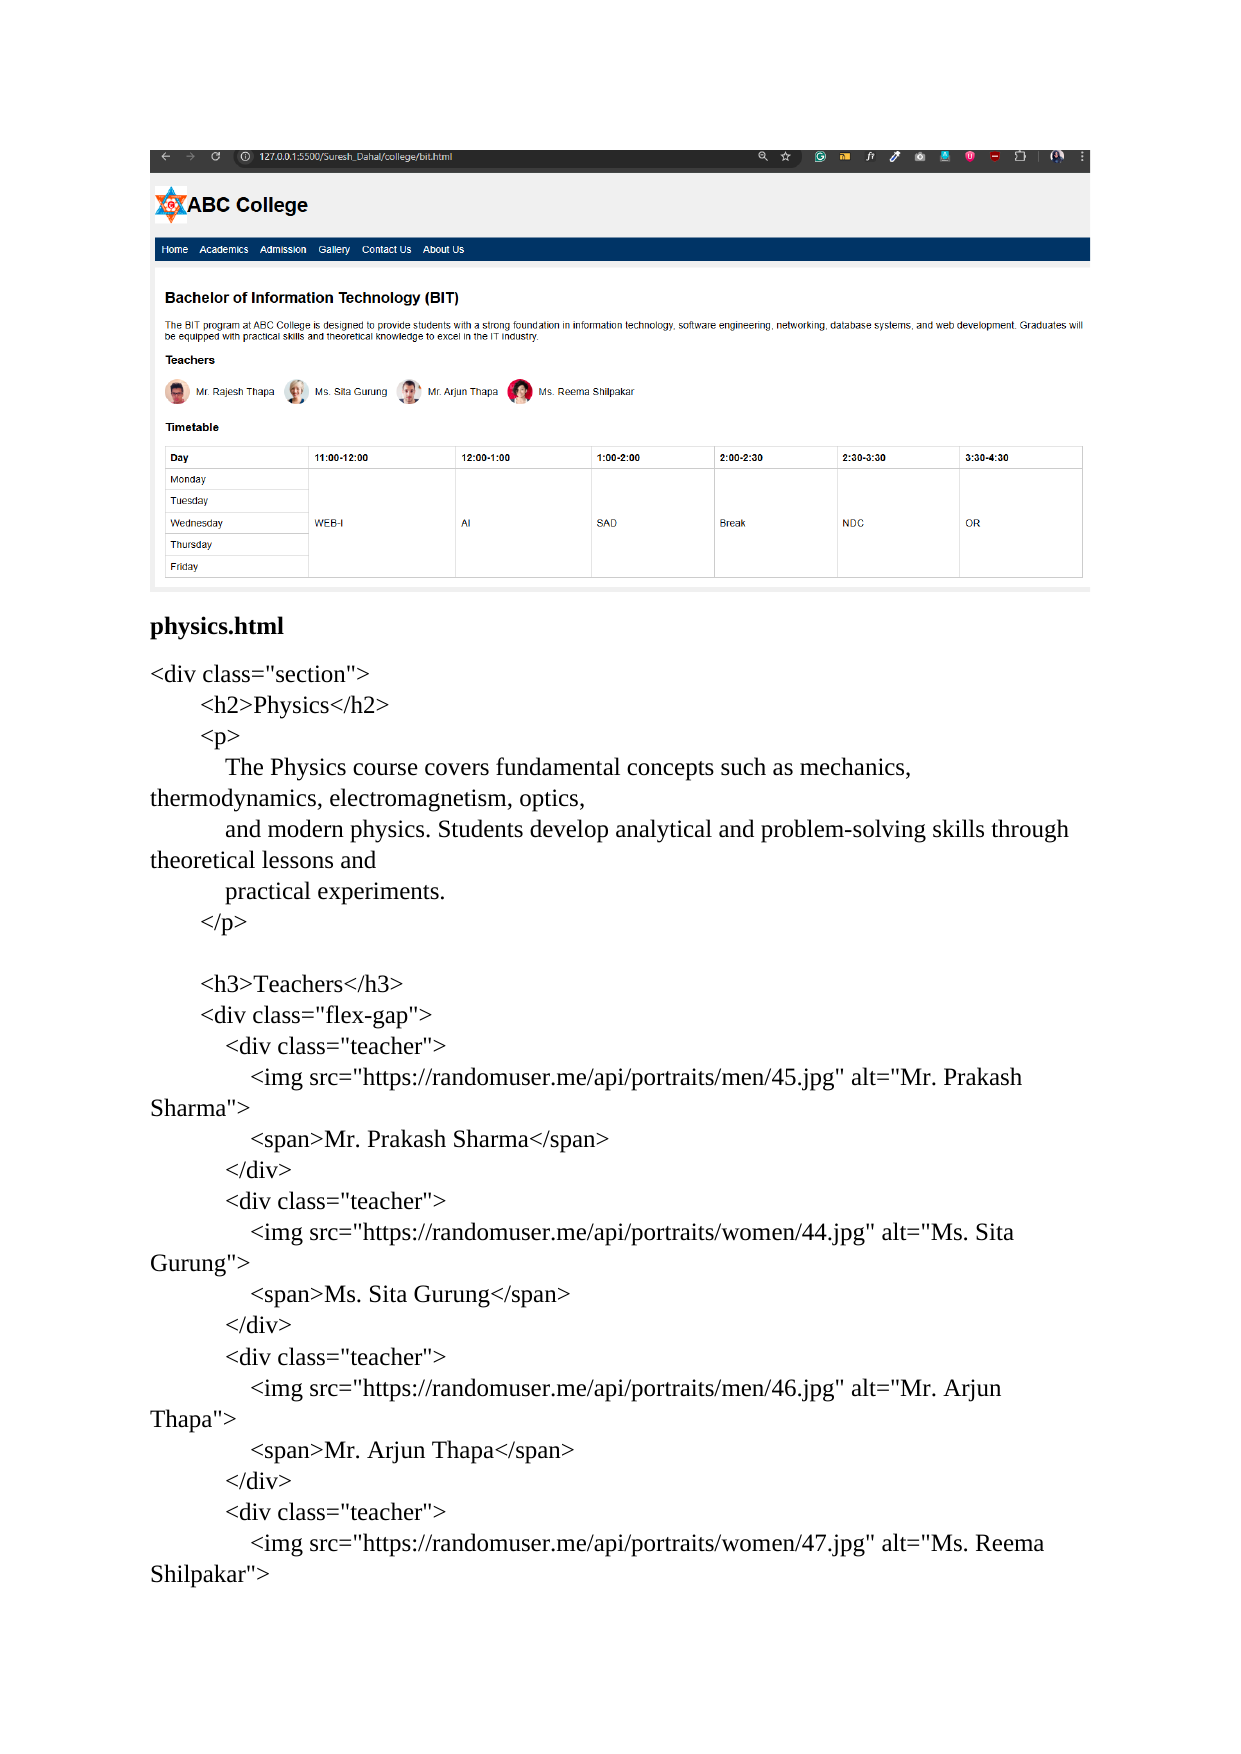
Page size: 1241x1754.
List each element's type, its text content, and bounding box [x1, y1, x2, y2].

text <span>Ms. Sita Gurung</span> [150, 1279, 1090, 1308]
text <div class="teacher"> [150, 1186, 1090, 1215]
text </div> [150, 1466, 1090, 1494]
text </p> [150, 907, 1090, 936]
text <p> [150, 721, 1090, 749]
text <span>Mr. Prakash Sharma</span> [150, 1124, 1090, 1153]
text <img src="https://randomuser.me/api/portraits/men/45.jpg" alt="Mr. Prakash Sharma"> [150, 1062, 1090, 1122]
text <span>Mr. Arjun Thapa</span> [150, 1435, 1090, 1463]
text <img src="https://randomuser.me/api/portraits/women/47.jpg" alt="Ms. Reema Shilpakar"> [150, 1528, 1090, 1588]
text <div class="section"> [150, 659, 1090, 687]
text <div class="teacher"> [150, 1342, 1090, 1370]
picture [150, 150, 1091, 592]
text and modern physics. Students develop analytical and problem-solving skills through theoretical lessons and [150, 814, 1090, 874]
text <div class="teacher"> [150, 1497, 1090, 1526]
text practical experiments. [150, 876, 1090, 905]
text <img src="https://randomuser.me/api/portraits/women/44.jpg" alt="Ms. Sita Gurung"> [150, 1217, 1090, 1277]
text <div class="teacher"> [150, 1031, 1090, 1060]
text </div> [150, 1155, 1090, 1184]
text The Physics course covers fundamental concepts such as mechanics, thermodynamics, electromagnetism, optics, [150, 752, 1090, 812]
text <div class="flex-gap"> [150, 1000, 1090, 1029]
text <h3>Teachers</h3> [150, 969, 1090, 998]
text <h2>Physics</h2> [150, 690, 1090, 718]
text physics.html [150, 611, 1090, 640]
text </div> [150, 1311, 1090, 1339]
text <img src="https://randomuser.me/api/portraits/men/46.jpg" alt="Mr. Arjun Thapa"> [150, 1373, 1090, 1432]
